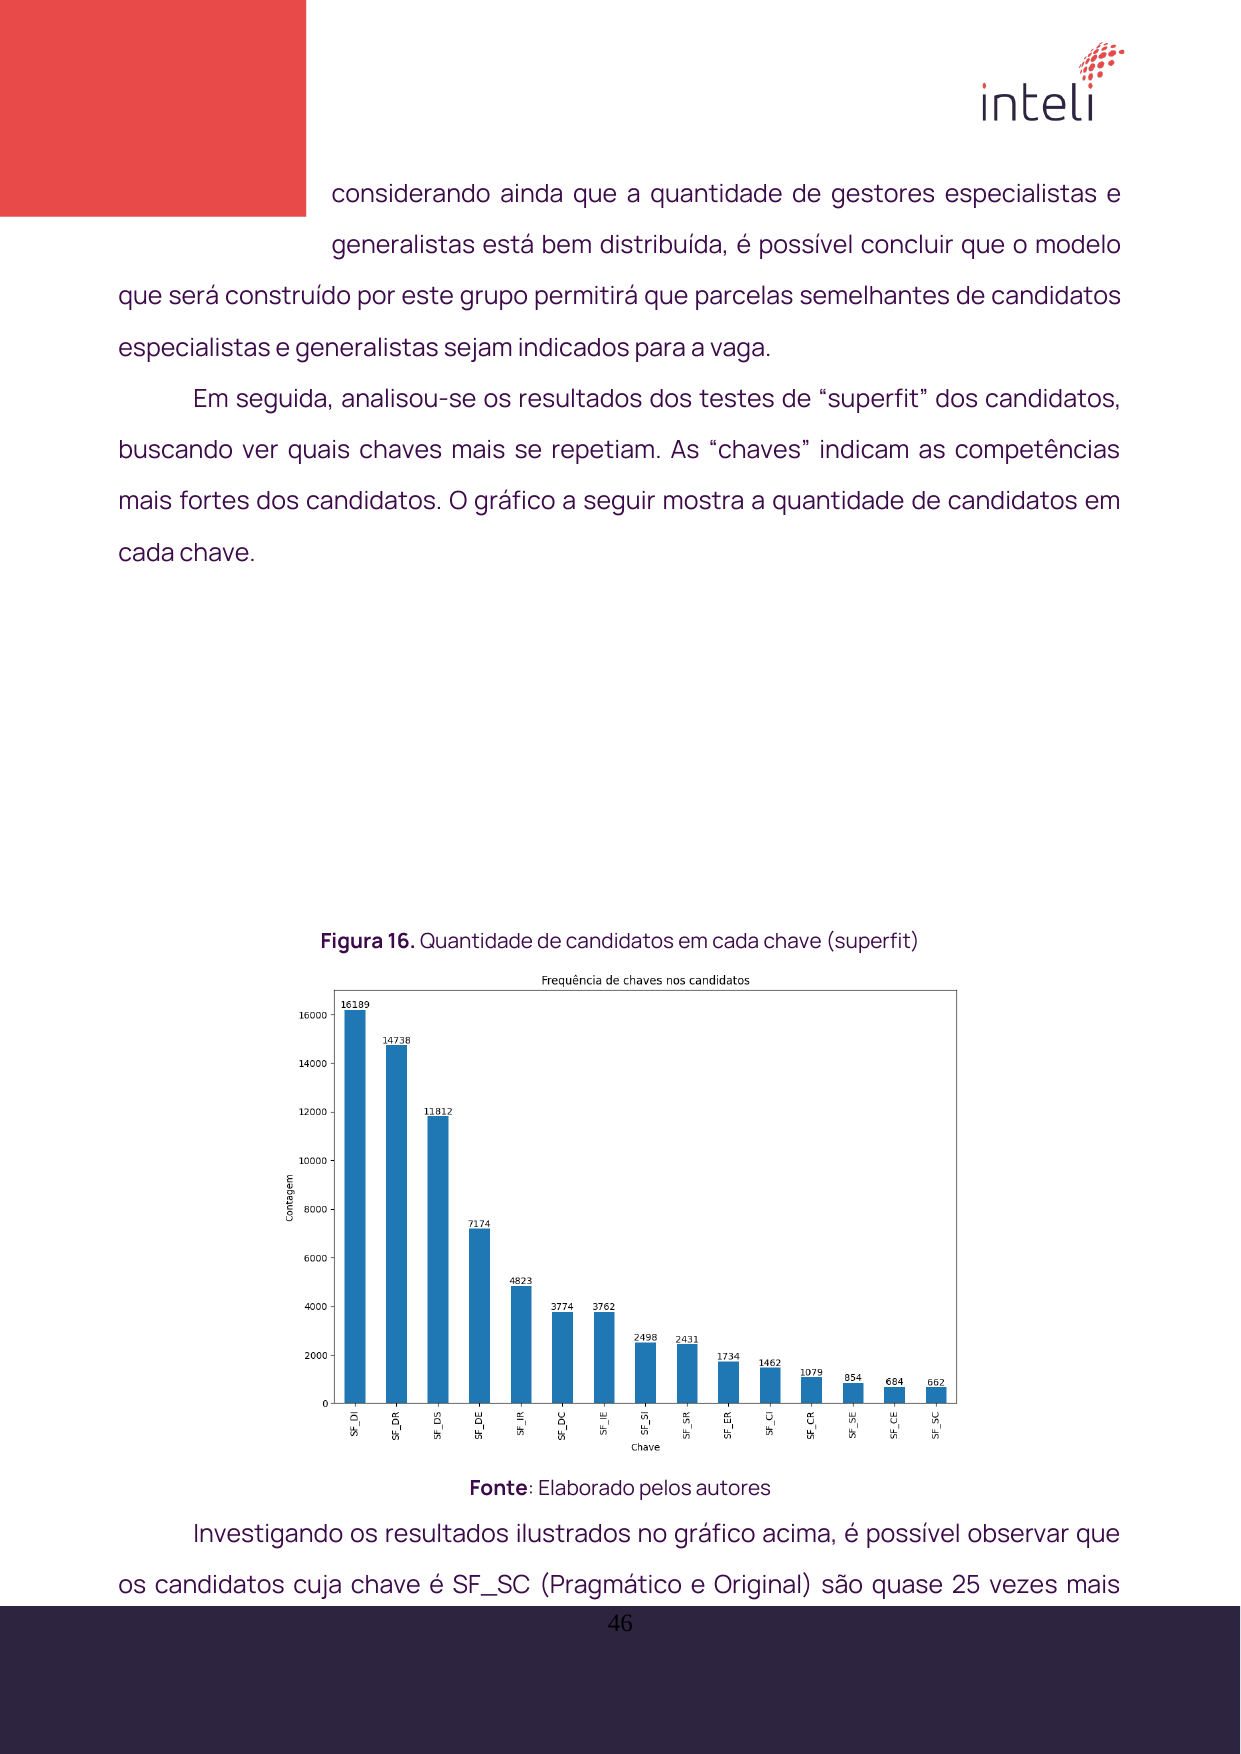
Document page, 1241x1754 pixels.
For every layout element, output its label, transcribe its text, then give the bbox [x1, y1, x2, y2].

text Figura 16. Quantidade de candidatos em cada chave (superfit) [118, 926, 1122, 955]
picture [982, 42, 1125, 121]
picture [0, 0, 307, 217]
picture [278, 969, 963, 1459]
picture [0, 1606, 1241, 1754]
text Em seguida, analisou-se os resultados dos testes de “superfit” dos candidatos, buscando ver quais chaves mais se repetiam. As “chaves” indicam as competências mais fortes dos candidatos. O gráfico a seguir mostra a quantidade de candidatos em cada chave. [118, 381, 1122, 568]
text Fonte: Elaborado pelos autores [118, 1473, 1122, 1501]
